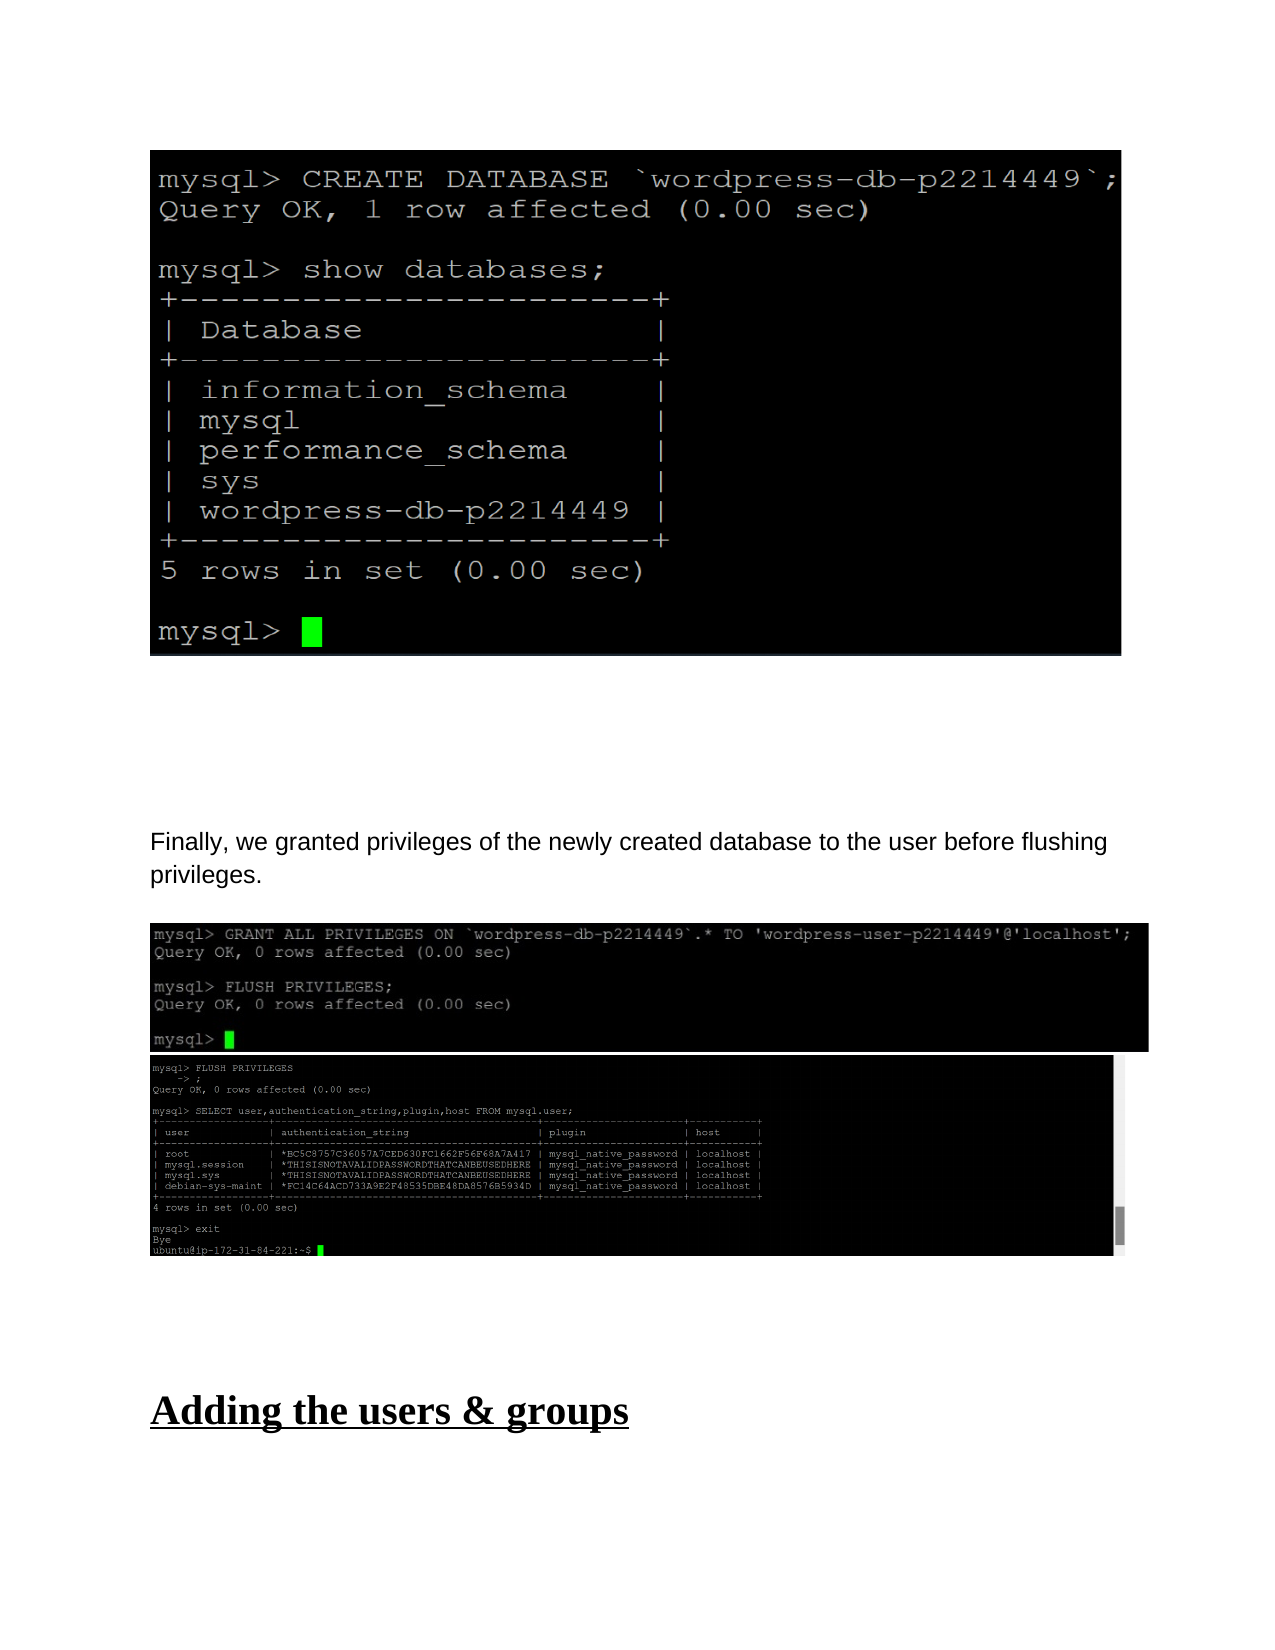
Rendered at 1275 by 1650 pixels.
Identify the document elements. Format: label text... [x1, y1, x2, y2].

picture [150, 150, 1122, 656]
text Adding the users & groups [150, 1385, 1125, 1433]
picture [150, 1055, 1125, 1256]
picture [150, 923, 1149, 1052]
text Finally, we granted privileges of the newly created database to the user before flushing privileges. [150, 827, 1125, 889]
